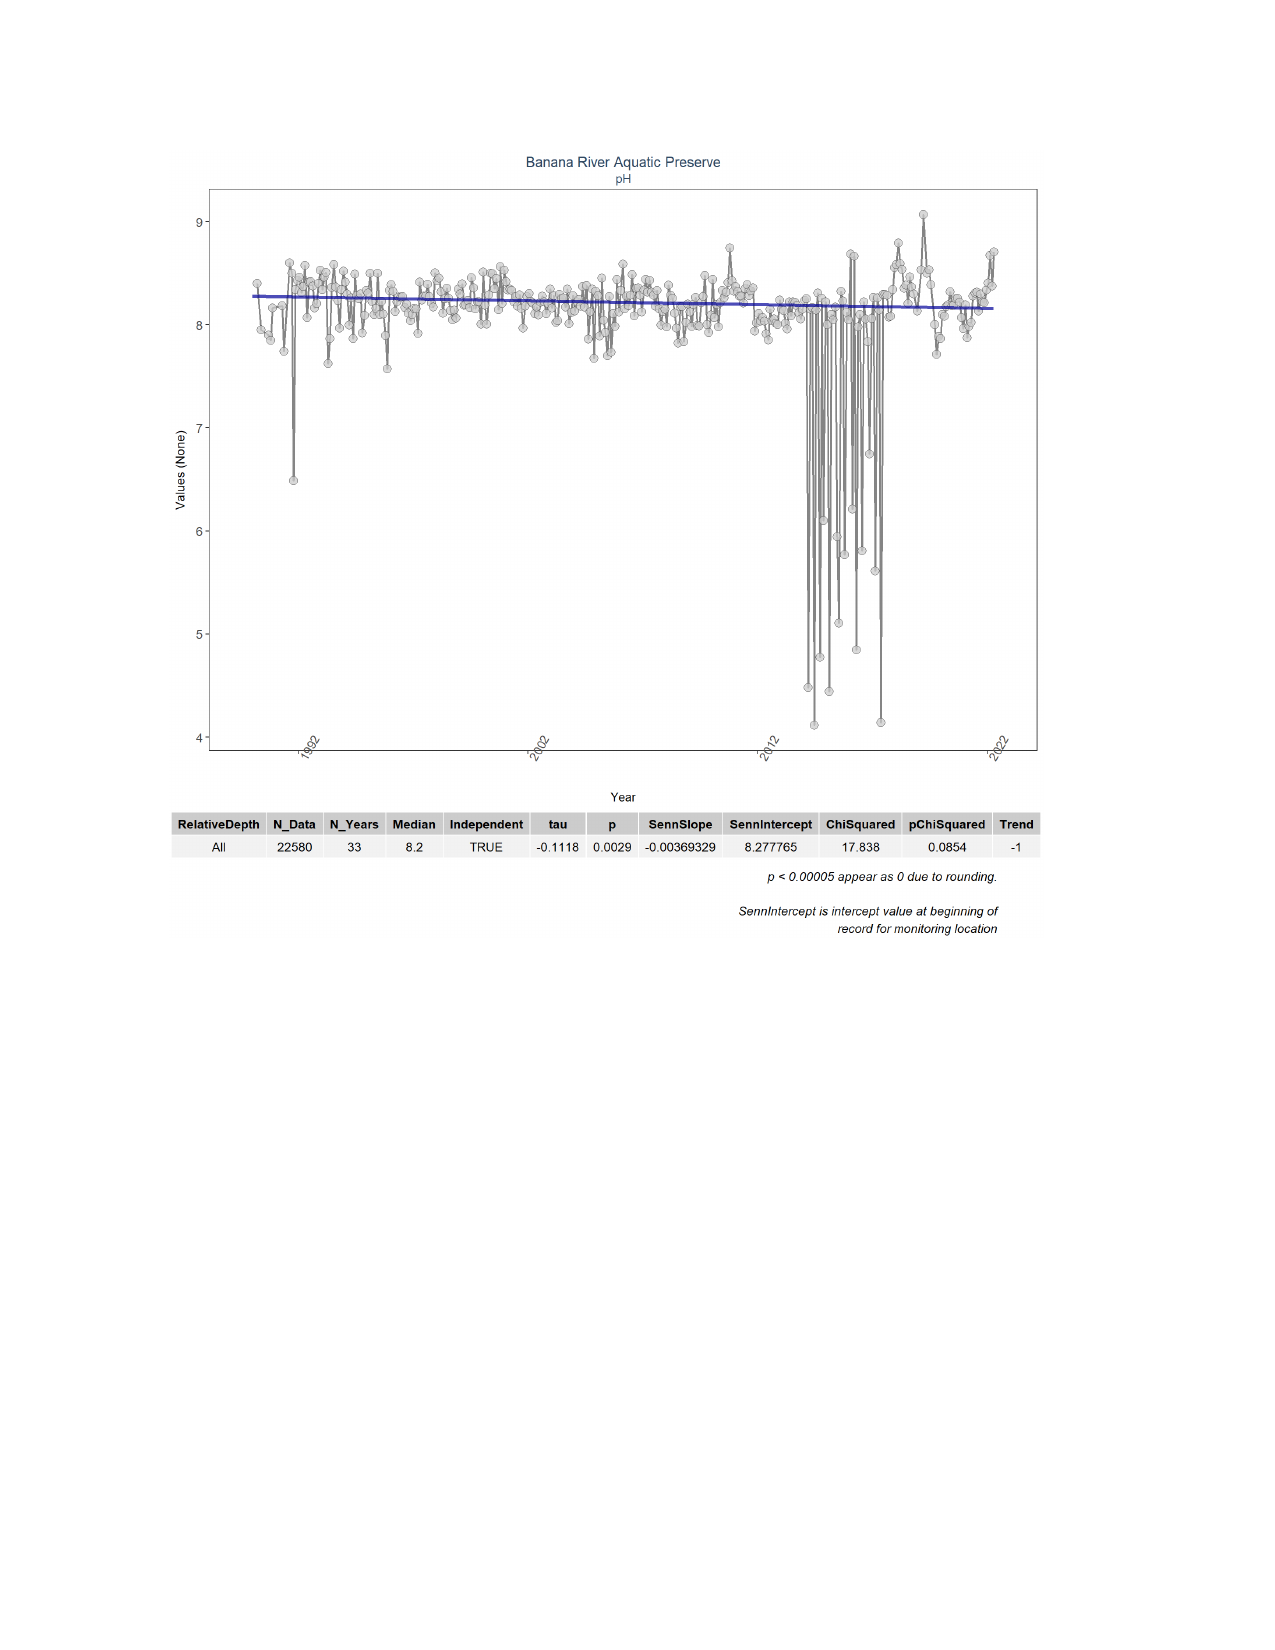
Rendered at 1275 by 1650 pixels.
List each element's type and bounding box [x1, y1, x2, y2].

picture [168, 150, 1044, 938]
